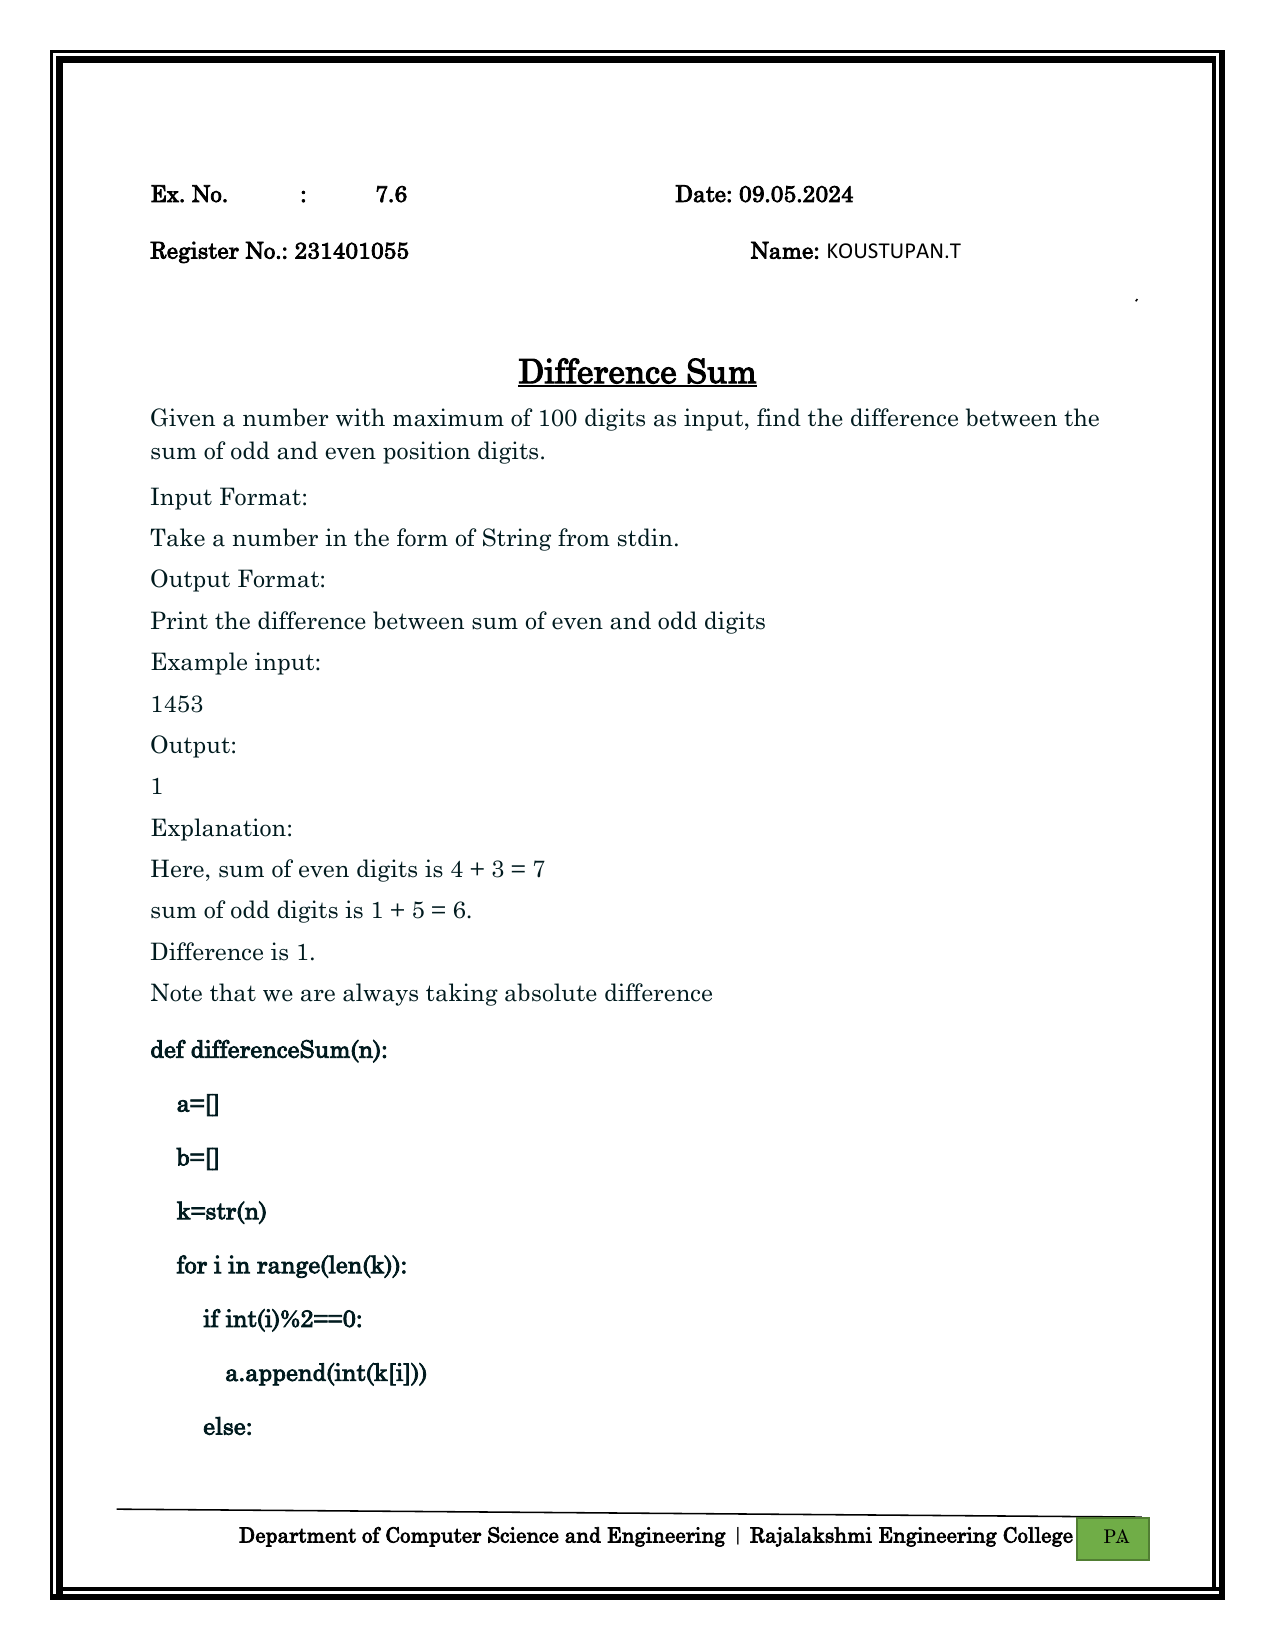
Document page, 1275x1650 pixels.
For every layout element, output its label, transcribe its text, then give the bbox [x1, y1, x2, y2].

text b=[] [150, 1142, 1125, 1171]
text Print the difference between sum of even and odd digits [150, 606, 1125, 634]
text k=str(n) [150, 1196, 1125, 1224]
text a=[] [150, 1088, 1125, 1117]
text Difference is 1. [150, 936, 1125, 965]
text a.append(int(k[i])) [150, 1357, 1125, 1386]
text Given a number with maximum of 100 digits as input, find the difference between the sum of odd and even position digits. [150, 403, 1125, 465]
text else: [150, 1411, 1125, 1440]
text Register No.: 231401055 Name: KOUSTUPAN.T [150, 236, 1125, 264]
text if int(i)%2==0: [150, 1303, 1125, 1332]
text 1 [150, 771, 1125, 800]
text Ex. No. : 7.6 Date: 09.05.2024 [150, 179, 1125, 207]
text Output: [150, 730, 1125, 758]
text def differenceSum(n): [150, 1034, 1125, 1063]
text Here, sum of even digits is 4 + 3 = 7 [150, 854, 1125, 883]
text Input Format: [150, 482, 1125, 510]
text Explanation: [150, 812, 1125, 841]
text Take a number in the form of String from stdin. [150, 523, 1125, 552]
text Output Format: [150, 564, 1125, 593]
text Example input: [150, 647, 1125, 676]
text for i in range(len(k)): [150, 1249, 1125, 1278]
text Note that we are always taking absolute difference [150, 978, 1125, 1007]
text 1453 [150, 688, 1125, 717]
text sum of odd digits is 1 + 5 = 6. [150, 895, 1125, 924]
text Difference Sum [150, 350, 1125, 390]
